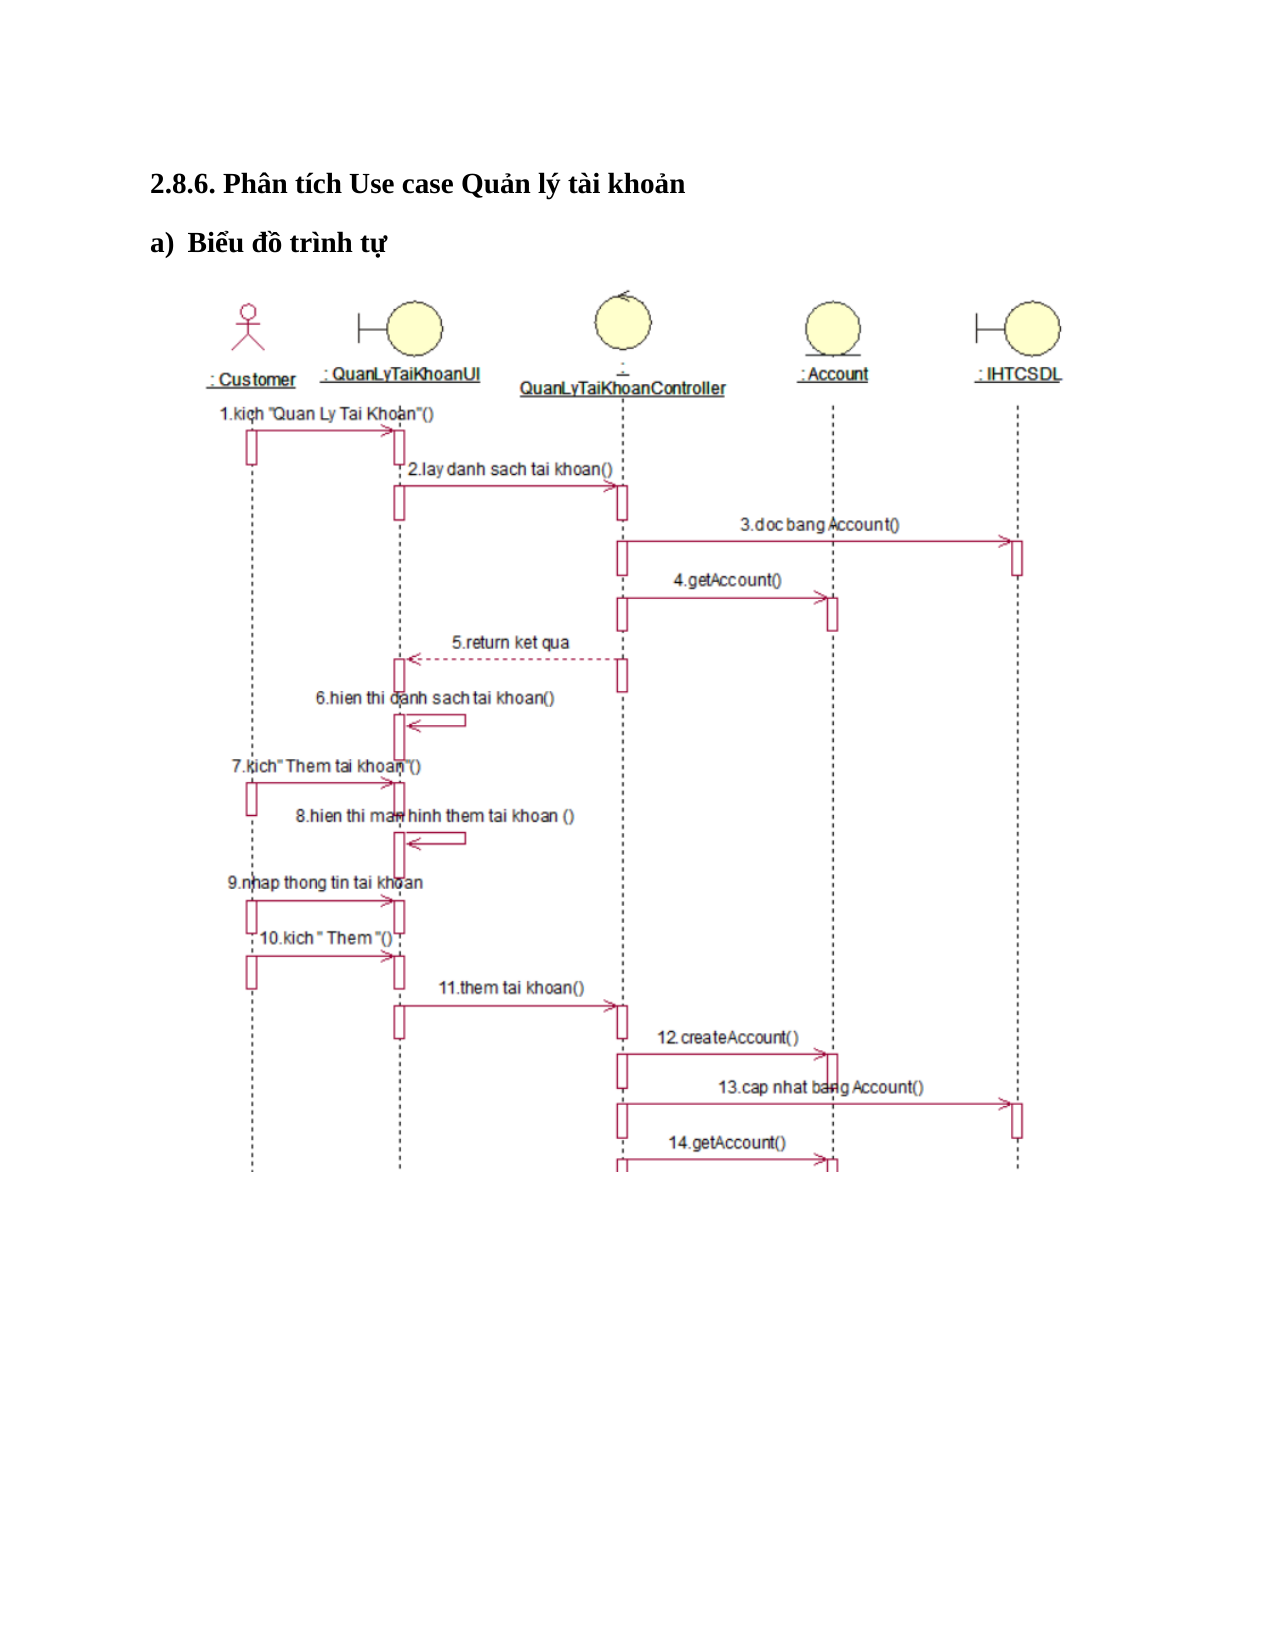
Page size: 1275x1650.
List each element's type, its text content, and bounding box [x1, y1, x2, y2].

subtitle 2.8.6. Phân tích Use case Quản lý tài khoản [150, 167, 1125, 200]
list Biểu đồ trình tự [150, 225, 1125, 259]
picture [150, 275, 1085, 1172]
